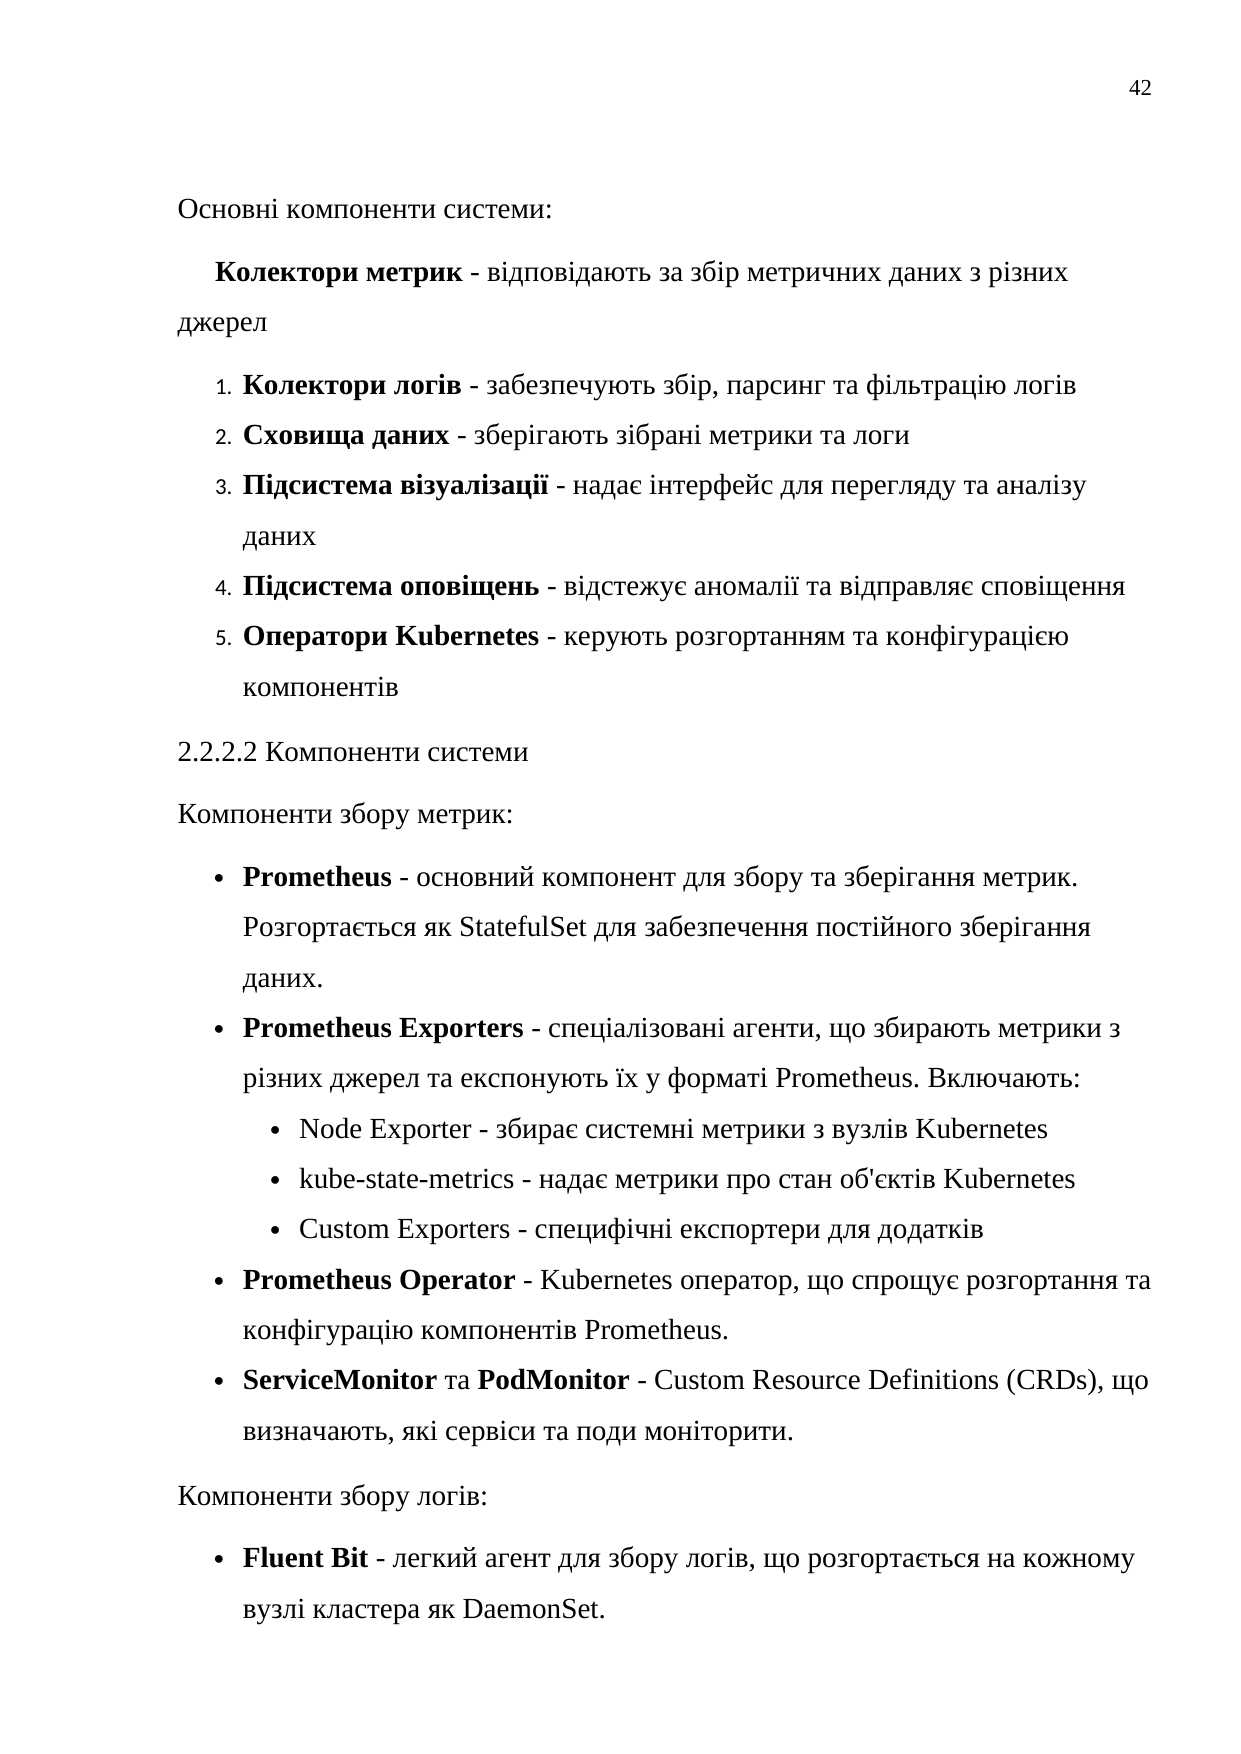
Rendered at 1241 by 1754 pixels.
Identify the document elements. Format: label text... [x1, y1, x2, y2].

text Основні компоненти системи: [177, 191, 1152, 224]
list Fluent Bit - легкий агент для збору логів, що розгортається на кожному вузлі кластера як DaemonSet. [215, 1540, 1152, 1624]
subtitle Компоненти збору логів: [177, 1478, 1152, 1511]
list kube-state-metrics - надає метрики про стан об'єктів Kubernetes [271, 1161, 1152, 1195]
list ServiceMonitor та PodMonitor - Custom Resource Definitions (CRDs), що визначають, які сервіси та поди моніторити. [215, 1362, 1152, 1446]
list Підсистема візуалізації - надає інтерфейс для перегляду та аналізу даних [215, 467, 1152, 551]
list Оператори Kubernetes - керують розгортанням та конфігурацією компонентів [215, 618, 1152, 702]
subtitle 2.2.2.2 Компоненти системи [177, 734, 1152, 767]
list Prometheus Operator - Kubernetes оператор, що спрощує розгортання та конфігурацію компонентів Prometheus. [215, 1262, 1152, 1346]
list Custom Exporters - специфічні експортери для додатків [271, 1211, 1152, 1245]
list Node Exporter - збирає системні метрики з вузлів Kubernetes [271, 1111, 1152, 1144]
list Сховища даних - зберігають зібрані метрики та логи [215, 417, 1152, 451]
subtitle Компоненти збору метрик: [177, 796, 1152, 830]
list Колектори логів - забезпечують збір, парсинг та фільтрацію логів [215, 367, 1152, 400]
list Prometheus - основний компонент для збору та зберігання метрик. Розгортається як StatefulSet для забезпечення постійного зберігання даних. [215, 859, 1152, 993]
list Підсистема оповіщень - відстежує аномалії та відправляє сповіщення [215, 568, 1152, 602]
text Колектори метрик - відповідають за збір метричних даних з різних джерел [177, 254, 1152, 338]
list Prometheus Exporters - спеціалізовані агенти, що збирають метрики з різних джерел та експонують їх у форматі Prometheus. Включають: [215, 1010, 1152, 1094]
